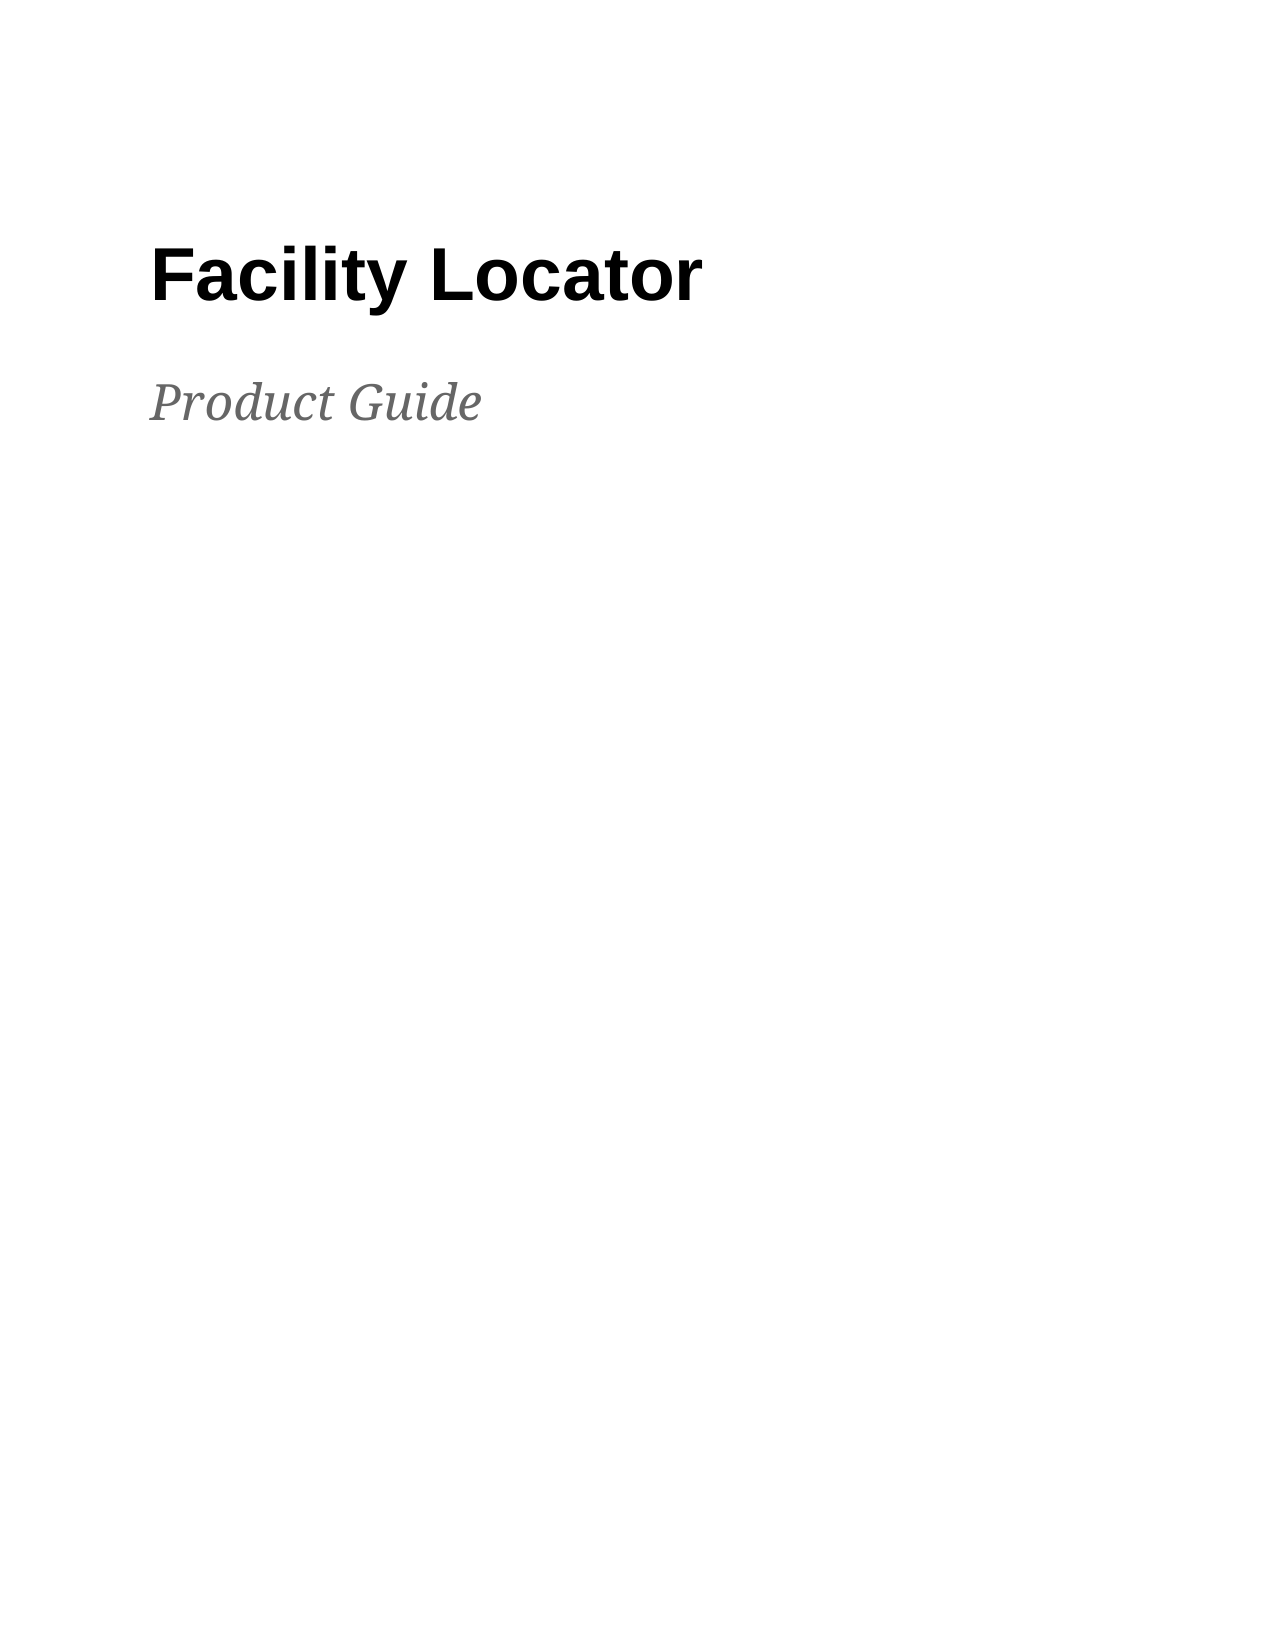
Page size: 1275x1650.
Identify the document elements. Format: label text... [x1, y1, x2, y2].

title Facility Locator [150, 230, 1125, 316]
subtitle Product Guide [150, 367, 1125, 435]
